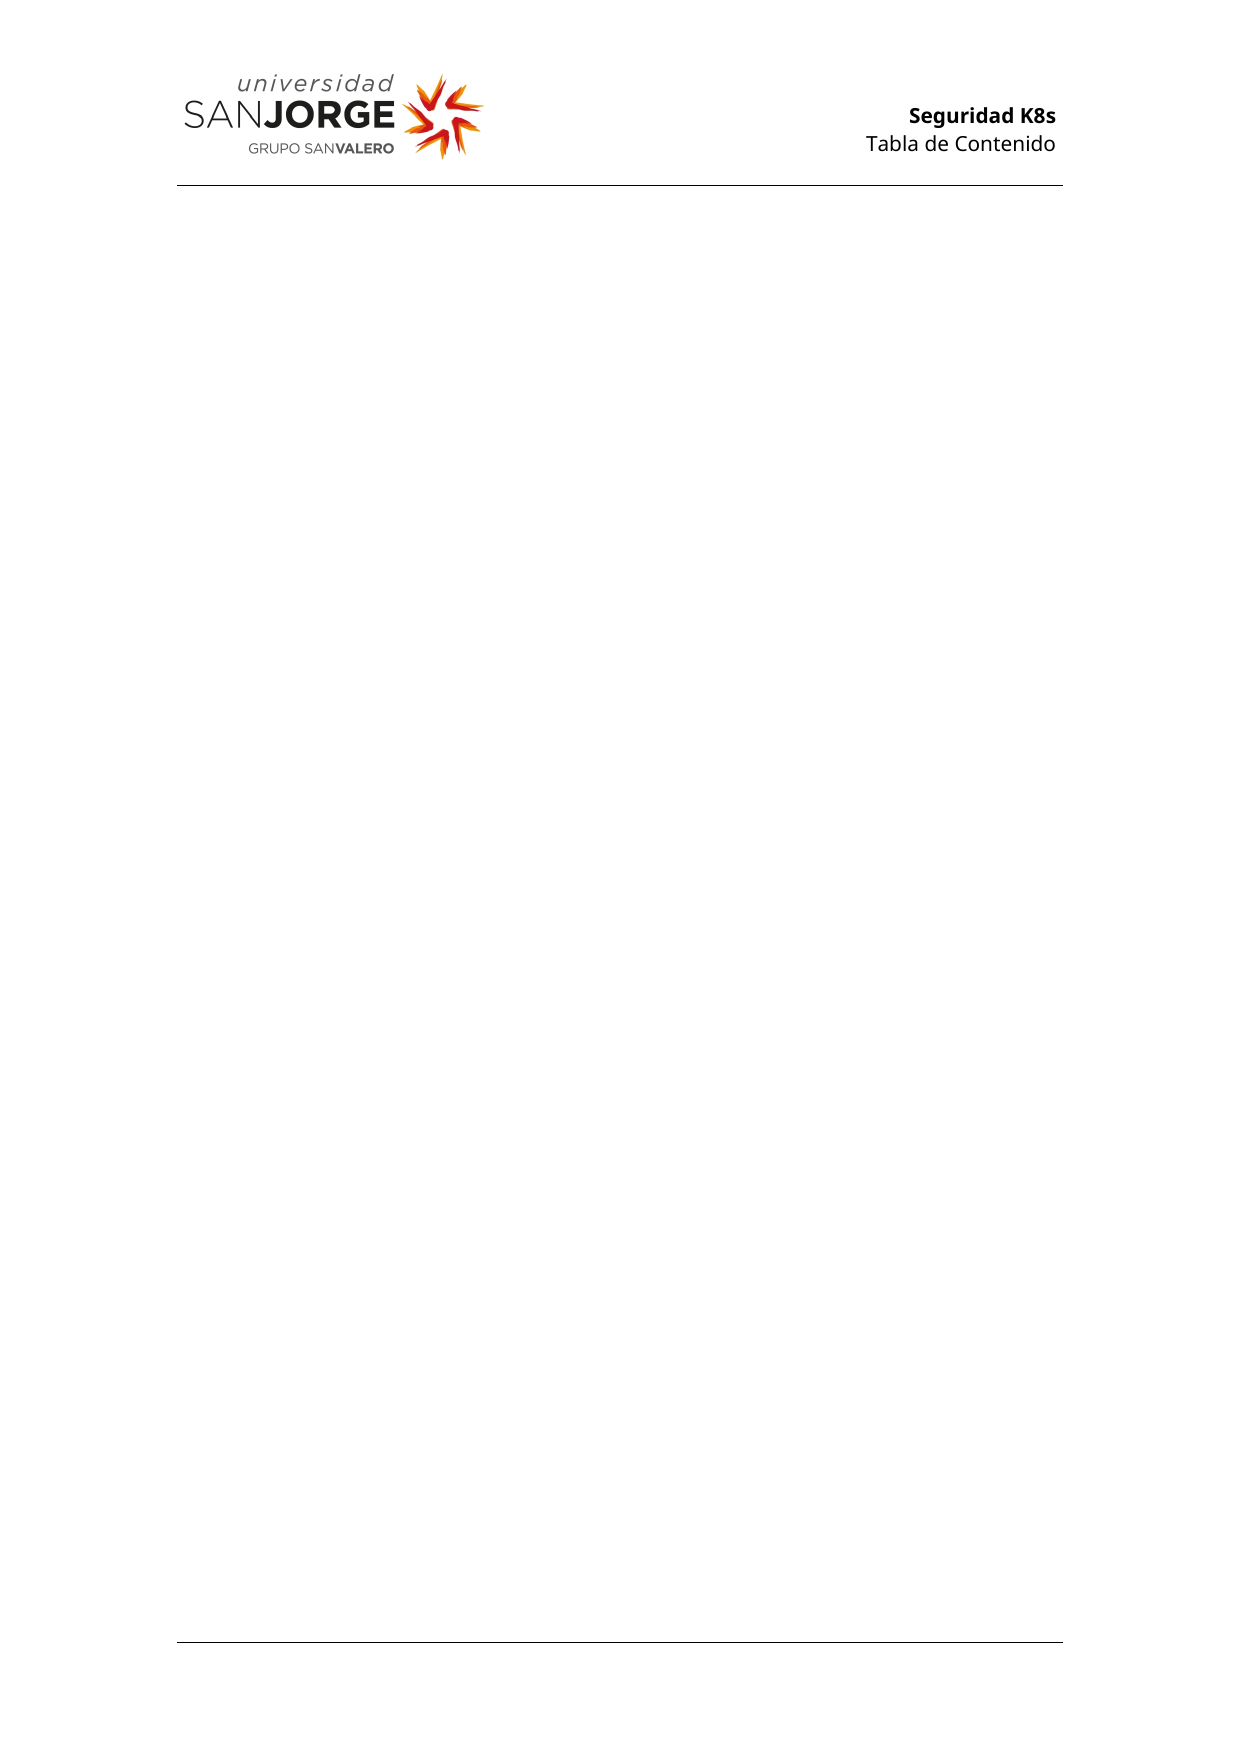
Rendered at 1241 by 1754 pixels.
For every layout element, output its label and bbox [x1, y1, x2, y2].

picture [184, 73, 485, 160]
